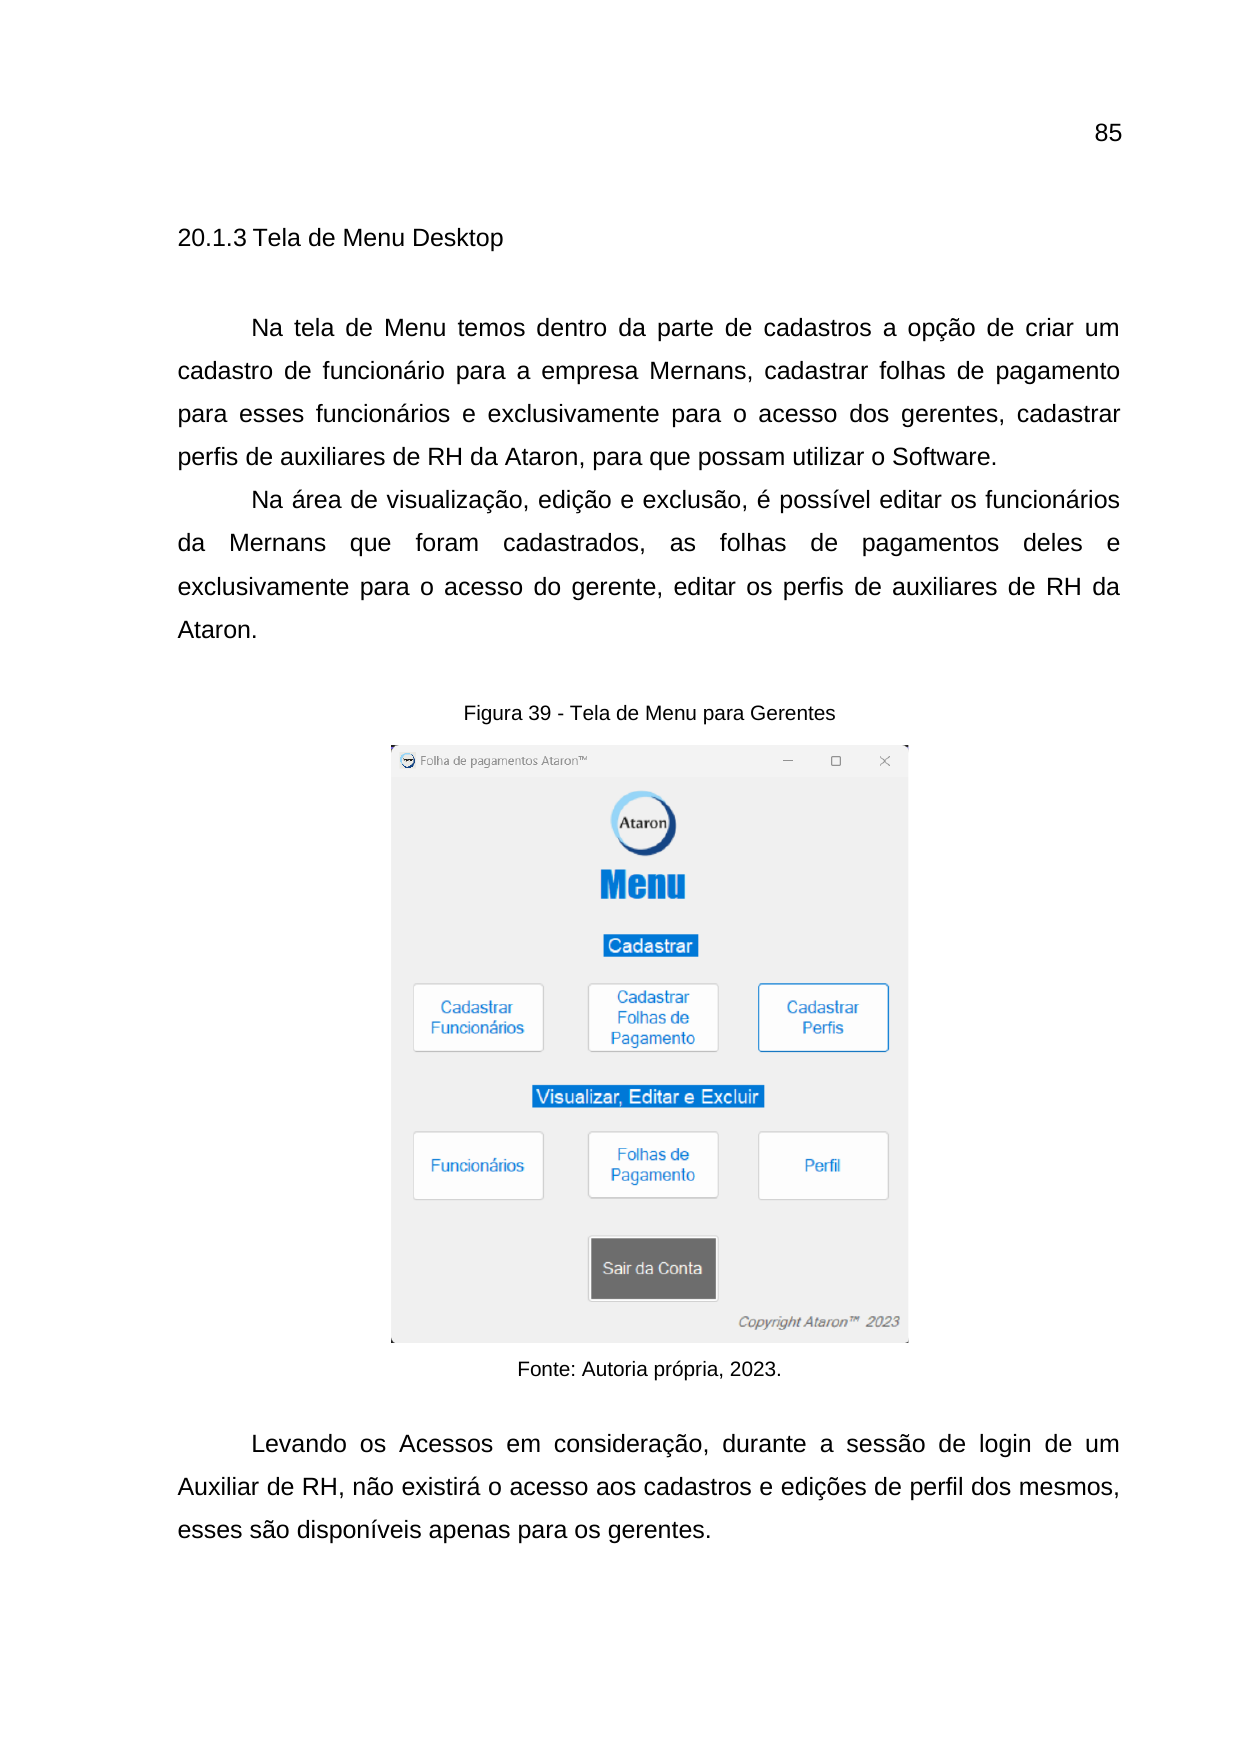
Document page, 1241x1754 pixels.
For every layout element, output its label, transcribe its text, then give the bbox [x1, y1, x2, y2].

subtitle Tela de Menu Desktop [177, 223, 1122, 252]
text Levando os Acessos em consideração, durante a sessão de login de um Auxiliar de RH, não existirá o acesso aos cadastros e edições de perfil dos mesmos, esses são disponíveis apenas para os gerentes. [177, 1429, 1122, 1544]
text Na área de visualização, edição e exclusão, é possível editar os funcionários da Mernans que foram cadastrados, as folhas de pagamentos deles e exclusivamente para o acesso do gerente, editar os perfis de auxiliares de RH da Ataron. [177, 485, 1122, 643]
text Na tela de Menu temos dentro da parte de cadastros a opção de criar um cadastro de funcionário para a empresa Mernans, cadastrar folhas de pagamento para esses funcionários e exclusivamente para o acesso dos gerentes, cadastrar perfis de auxiliares de RH da Ataron, para que possam utilizar o Software. [177, 313, 1122, 471]
picture [391, 745, 909, 1343]
text Figura 39 - Tela de Menu para Gerentes [177, 701, 1122, 725]
text Fonte: Autoria própria, 2023. [177, 1357, 1122, 1381]
